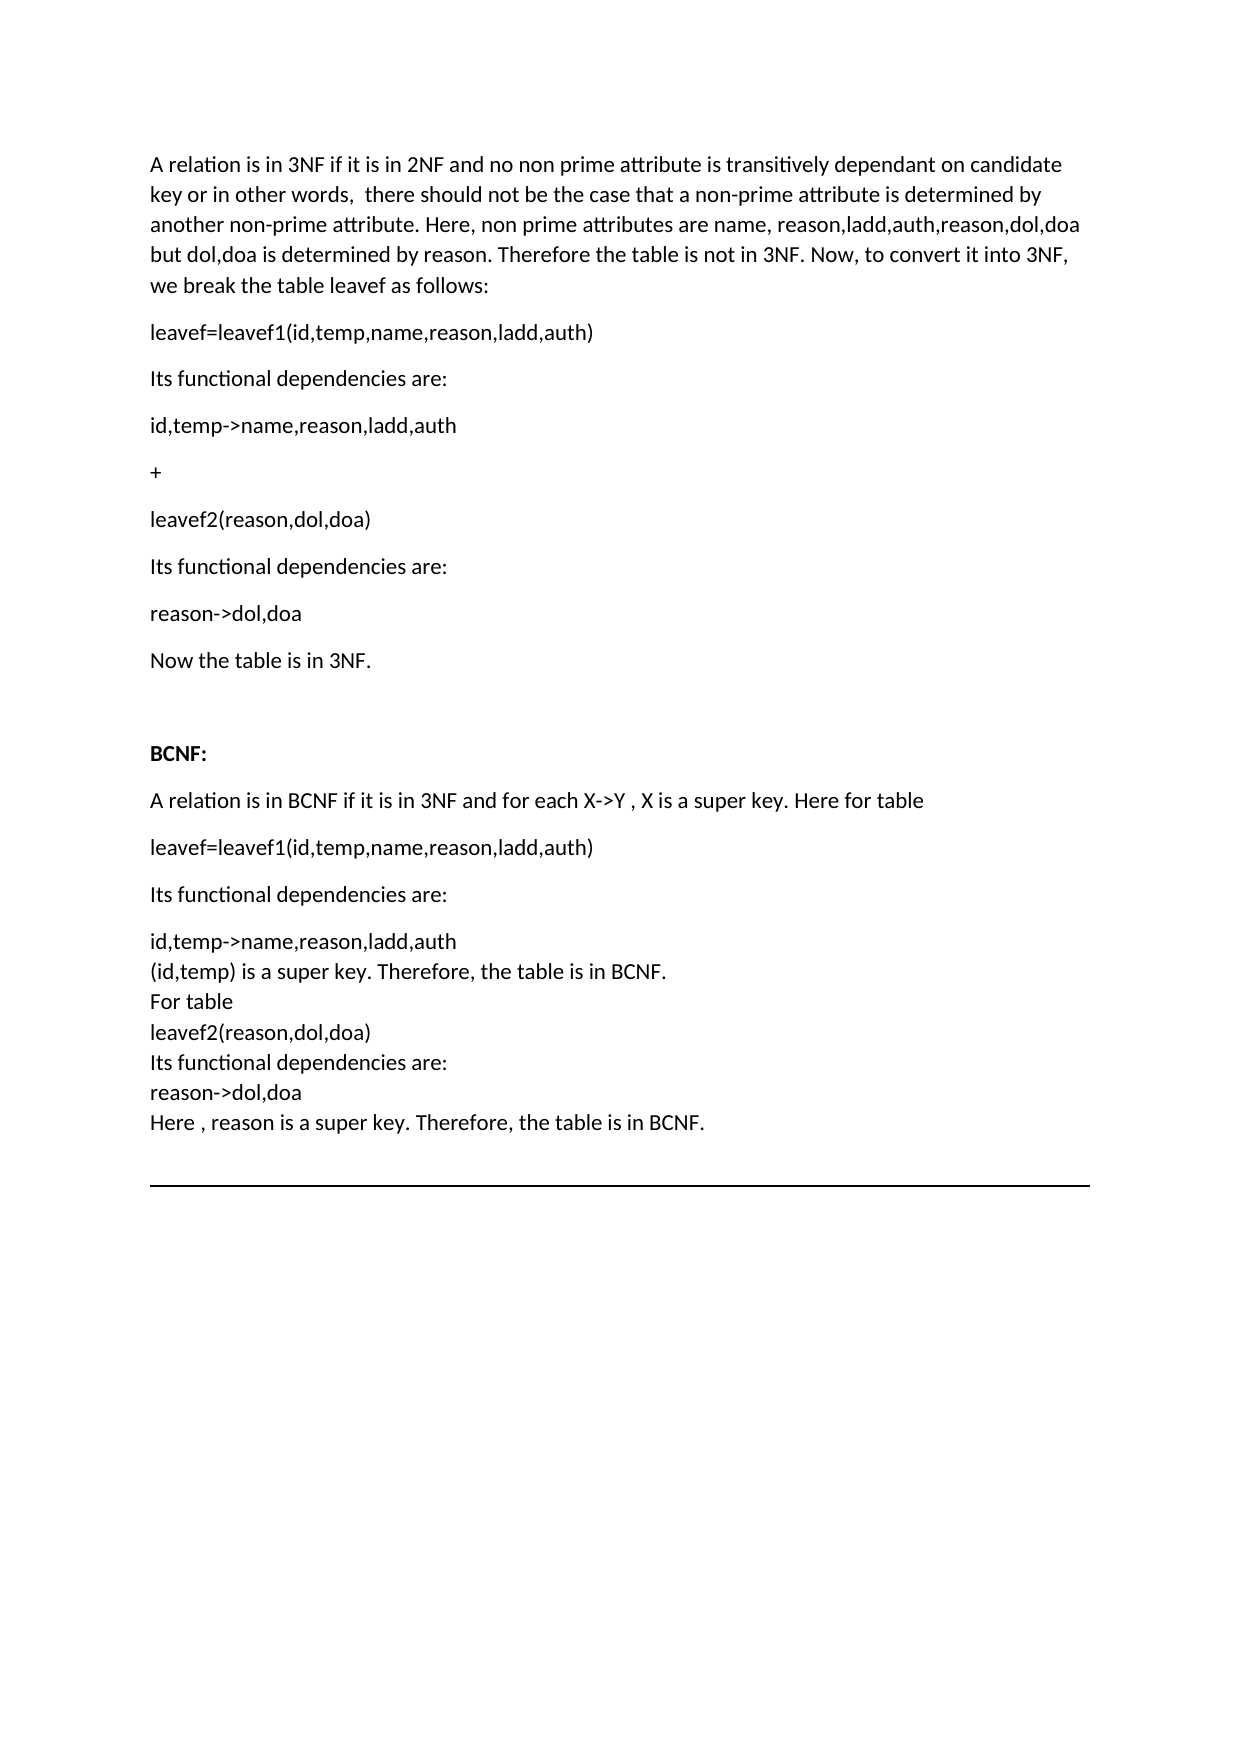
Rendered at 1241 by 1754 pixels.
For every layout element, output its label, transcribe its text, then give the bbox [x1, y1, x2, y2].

text Its functional dependencies are: [150, 364, 1090, 393]
text + [150, 458, 1090, 486]
text A relation is in BCNF if it is in 3NF and for each X->Y , X is a super key. Here for table [150, 786, 1090, 814]
text id,temp->name,reason,ladd,auth [150, 411, 1090, 439]
text id,temp->name,reason,ladd,auth (id,temp) is a super key. Therefore, the table is in BCNF. For table leavef2(reason,dol,doa) Its functional dependencies are: reason->dol,doa Here , reason is a super key. Therefore, the table is in BCNF. [150, 927, 1090, 1136]
text leavef=leavef1(id,temp,name,reason,ladd,auth) [150, 833, 1090, 861]
text A relation is in 3NF if it is in 2NF and no non prime attribute is transitively dependant on candidate key or in other words, there should not be the case that a non-prime attribute is determined by another non-prime attribute. Here, non prime attributes are name, reason,ladd,auth,reason,dol,doa but dol,doa is determined by reason. Therefore the table is not in 3NF. Now, to convert it into 3NF, we break the table leavef as follows: [150, 150, 1090, 299]
text Now the table is in 3NF. [150, 646, 1090, 674]
text leavef2(reason,dol,doa) [150, 505, 1090, 533]
text leavef=leavef1(id,temp,name,reason,ladd,auth) [150, 318, 1090, 346]
text reason->dol,doa [150, 599, 1090, 627]
text Its functional dependencies are: [150, 552, 1090, 580]
text Its functional dependencies are: [150, 880, 1090, 908]
text BCNF: [150, 739, 1090, 768]
